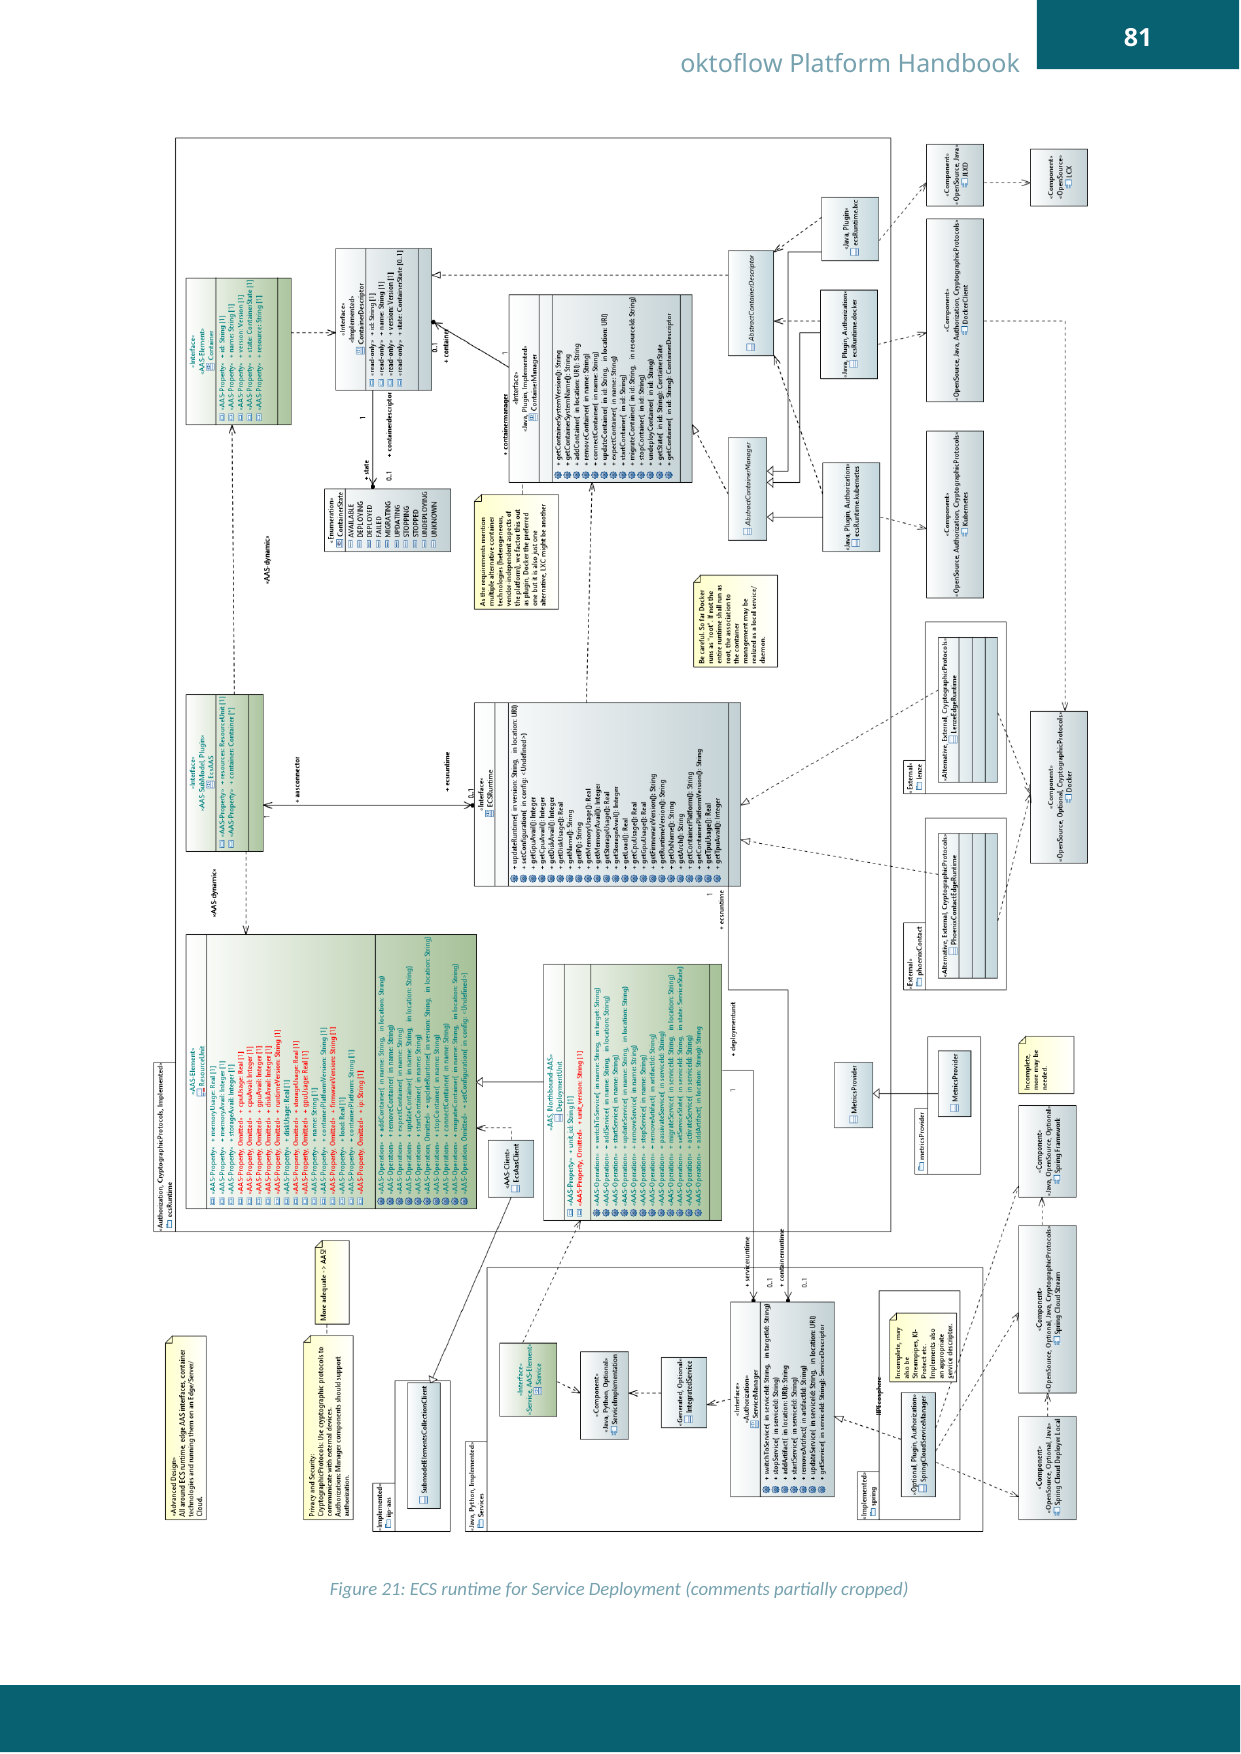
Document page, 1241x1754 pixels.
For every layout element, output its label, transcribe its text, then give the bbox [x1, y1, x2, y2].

picture [149, 132, 1093, 1555]
text Figure 21: ECS runtime for Service Deployment (comments partially cropped) [148, 1577, 1093, 1599]
